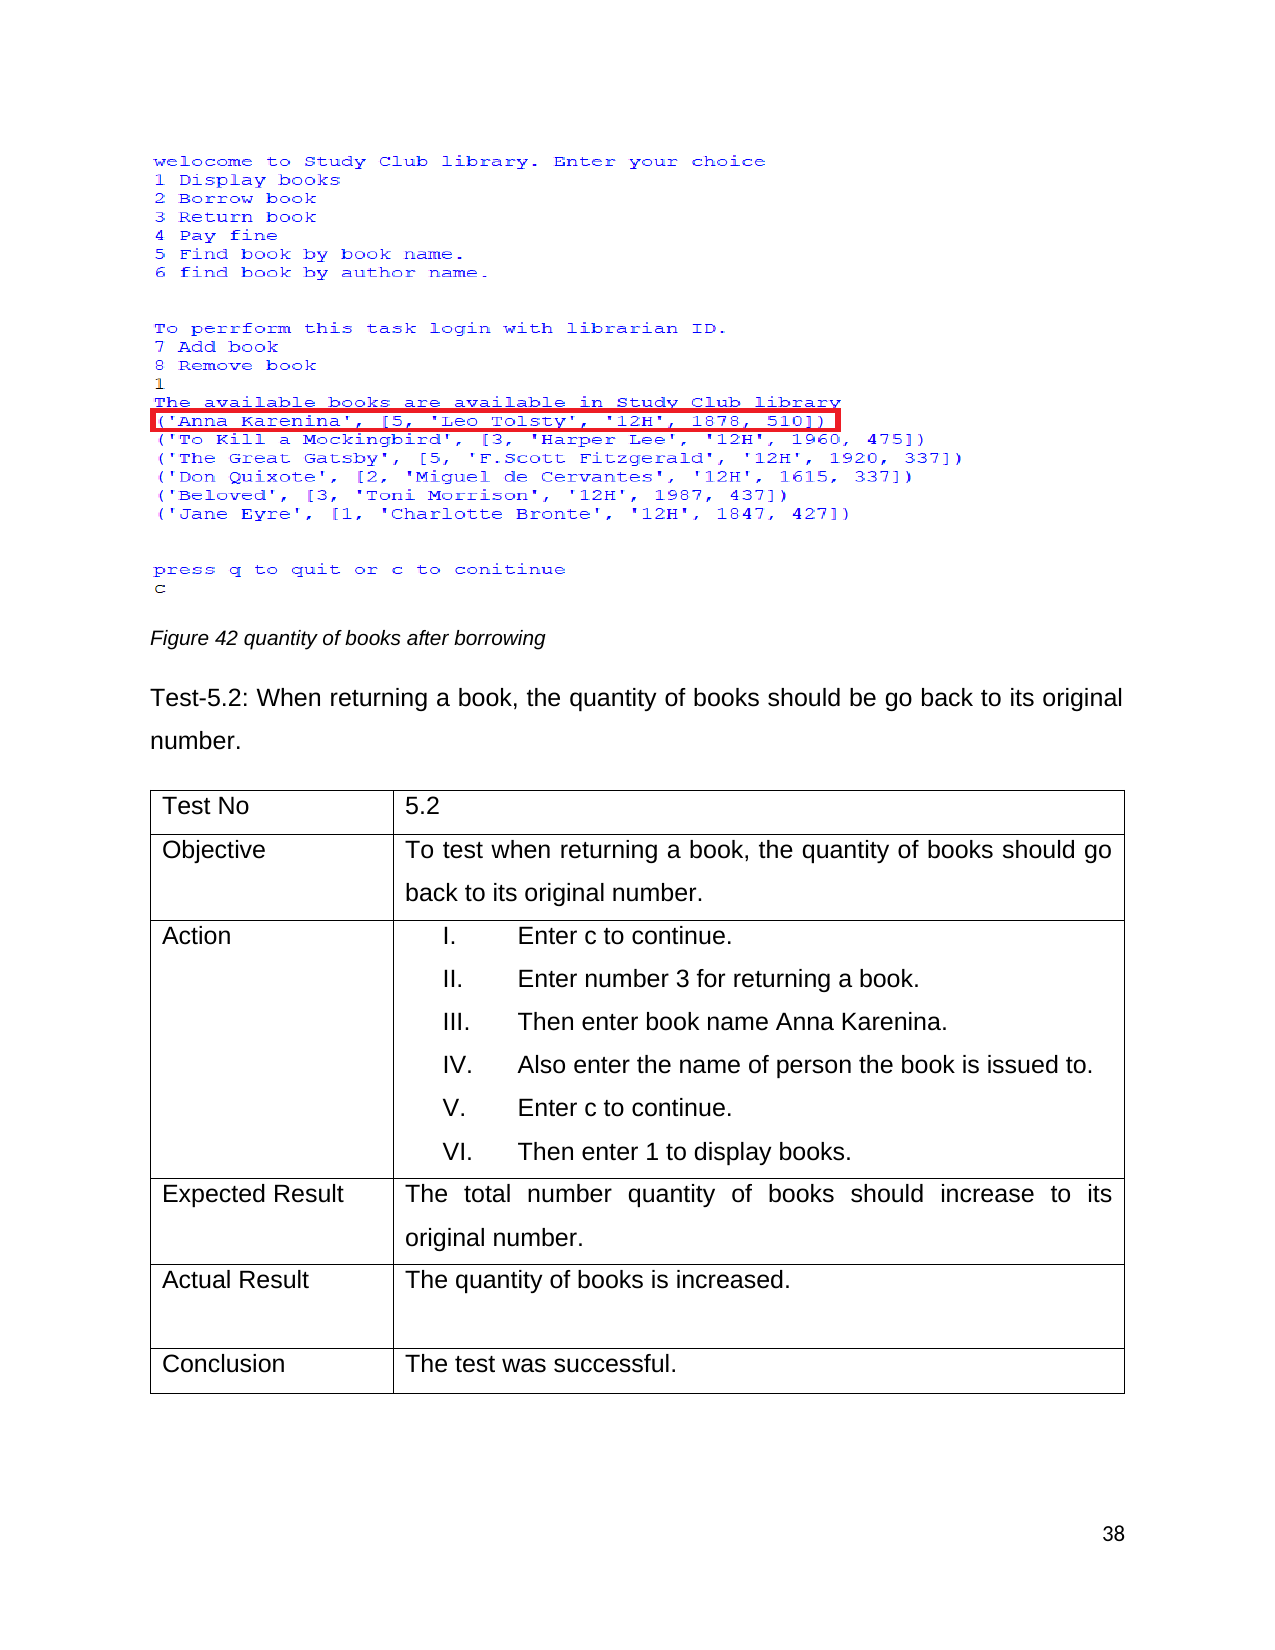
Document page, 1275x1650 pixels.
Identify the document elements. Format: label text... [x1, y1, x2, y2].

table_header 5.2 [394, 791, 1124, 834]
table_cell The total number quantity of books should increase to its original number. [394, 1179, 1124, 1264]
table_cell Action [151, 921, 393, 1178]
table_cell Expected Result [151, 1179, 393, 1264]
text Figure 42 quantity of books after borrowing [150, 626, 1125, 650]
table_cell The test was successful. [394, 1349, 1124, 1393]
table_cell Objective [151, 835, 393, 920]
table_cell The quantity of books is increased. [394, 1265, 1124, 1348]
picture [150, 150, 1004, 596]
table_cell To test when returning a book, the quantity of books should go back to its original number. [394, 835, 1124, 920]
table_cell Enter c to continue. Enter number 3 for returning a book. Then enter book name Anna Karenina. Also enter the name of person the book is issued to. Enter c to continue. Then enter 1 to display books. [394, 921, 1124, 1178]
table_cell Actual Result [151, 1265, 393, 1348]
table_header Test No [151, 791, 393, 834]
table_cell Conclusion [151, 1349, 393, 1393]
text Test-5.2: When returning a book, the quantity of books should be go back to its original number. [150, 683, 1125, 754]
